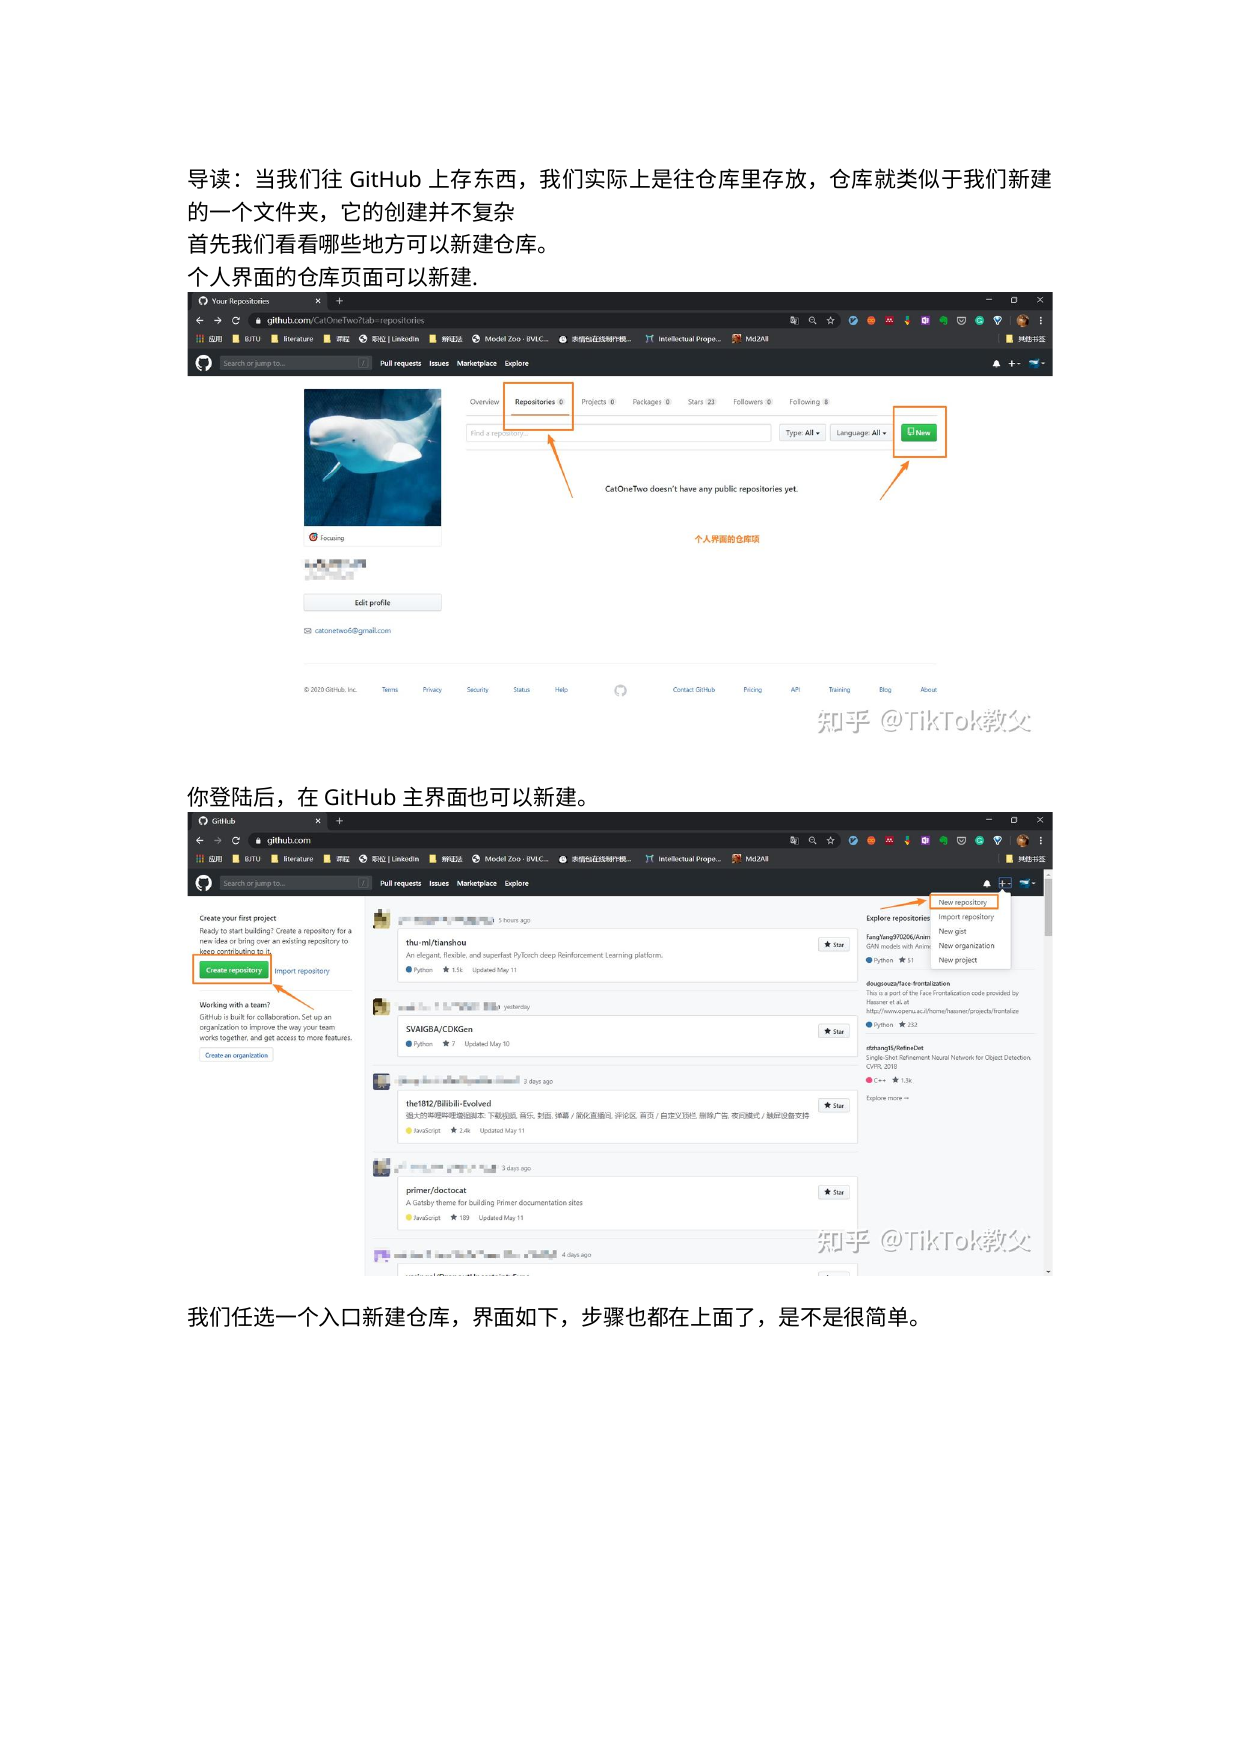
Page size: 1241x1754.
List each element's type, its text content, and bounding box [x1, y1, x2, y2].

picture [187, 812, 1053, 1276]
text 你登陆后，在 GitHub 主界面也可以新建。 [187, 779, 1053, 812]
picture [187, 292, 1053, 756]
text 我们任选一个入口新建仓库，界面如下，步骤也都在上面了，是不是很简单。 [187, 1299, 1053, 1332]
text 导读：当我们往 GitHub 上存东西，我们实际上是往仓库里存放，仓库就类似于我们新建的一个文件夹，它的创建并不复杂 [187, 162, 1053, 227]
text 首先我们看看哪些地方可以新建仓库。 [187, 227, 1053, 259]
text 个人界面的仓库页面可以新建. [187, 259, 1053, 292]
